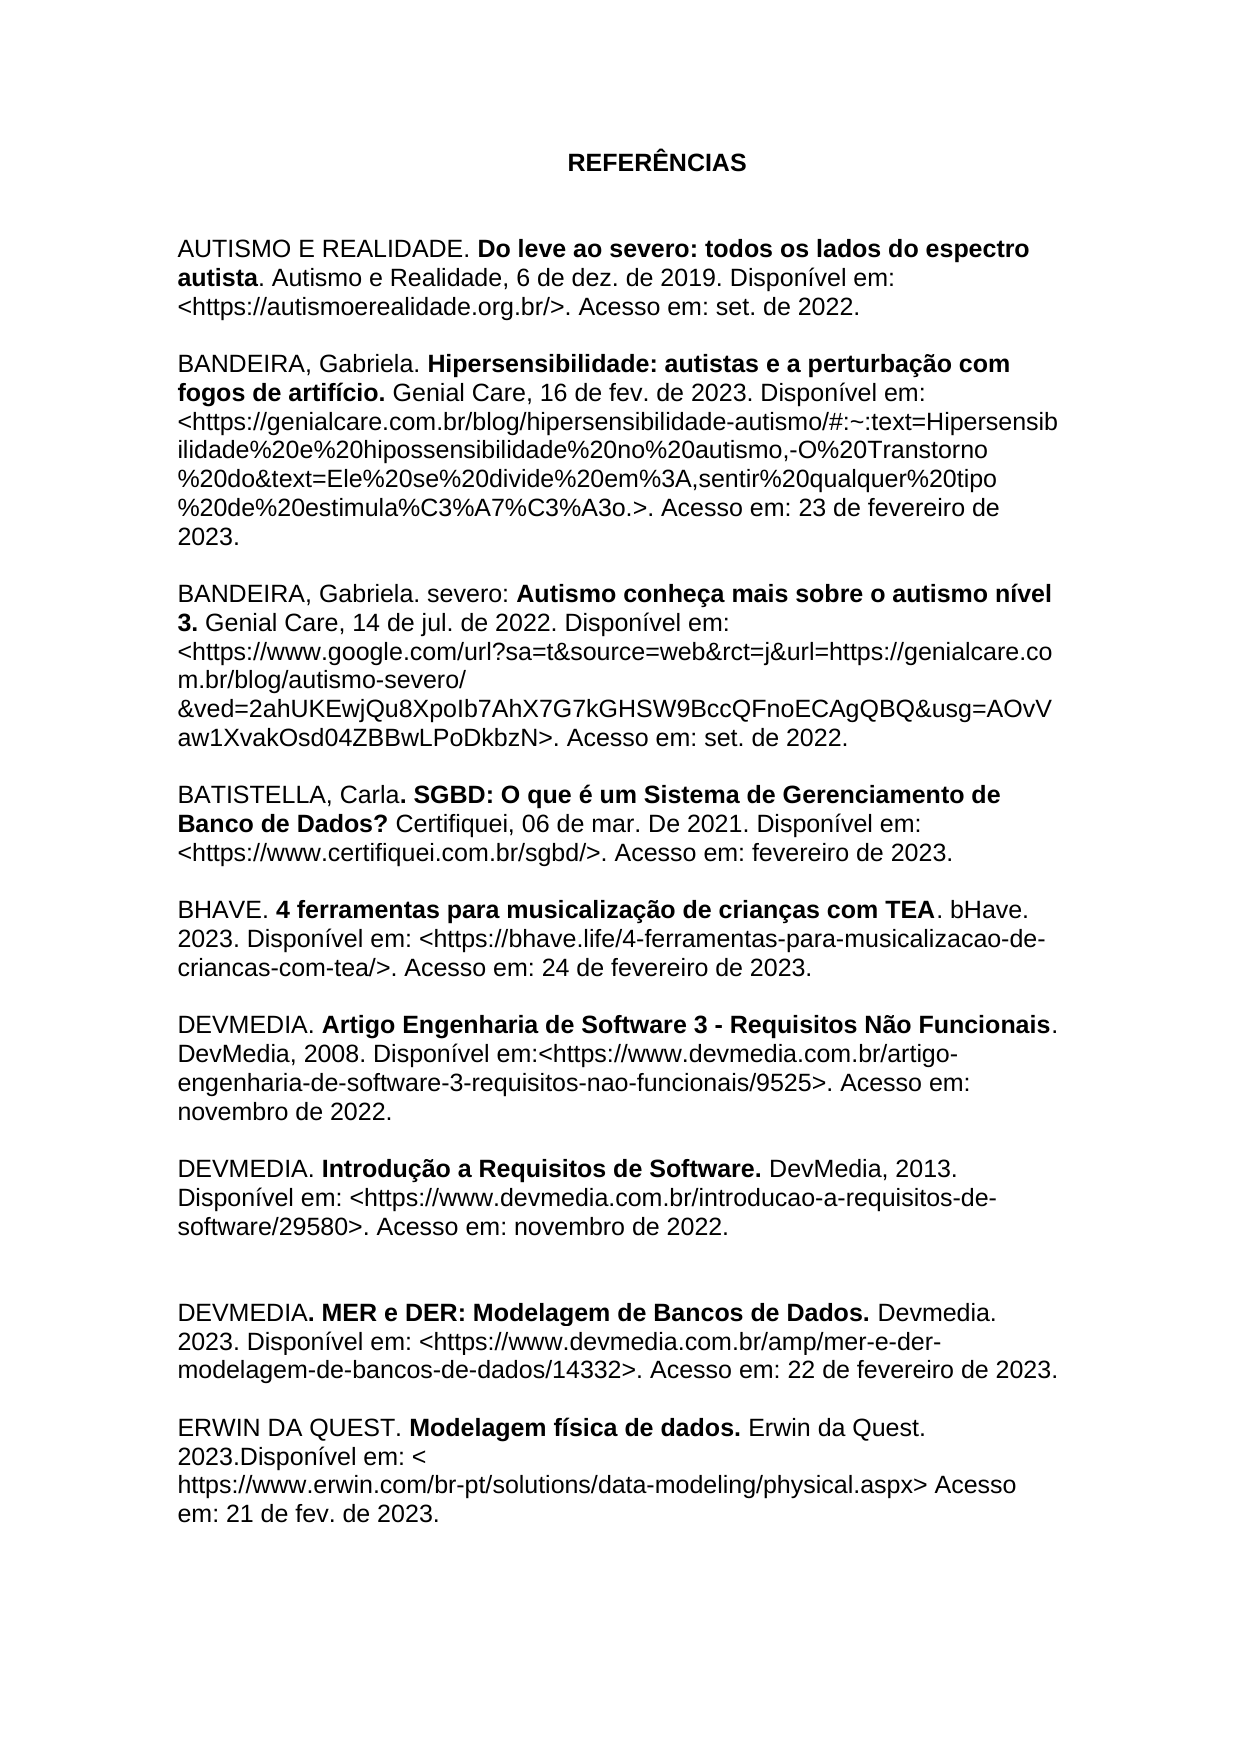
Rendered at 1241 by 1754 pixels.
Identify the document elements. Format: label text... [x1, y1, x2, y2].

text BANDEIRA, Gabriela. Hipersensibilidade: autistas e a perturbação com fogos de artifício. Genial Care, 16 de fev. de 2023. Disponível em: <https://genialcare.com.br/blog/hipersensibilidade-autismo/#:~:text=Hipersensibilidade%20e%20hipossensibilidade%20no%20autismo,-O%20Transtorno%20do&text=Ele%20se%20divide%20em%3A,sentir%20qualquer%20tipo%20de%20estimula%C3%A7%C3%A3o.>. Acesso em: 23 de fevereiro de 2023. [177, 349, 1063, 550]
text REFERÊNCIAS [177, 148, 1063, 176]
text BANDEIRA, Gabriela. severo: Autismo conheça mais sobre o autismo nível 3. Genial Care, 14 de jul. de 2022. Disponível em: <https://www.google.com/url?sa=t&source=web&rct=j&url=https://genialcare.com.br/blog/autismo-severo/&ved=2ahUKEwjQu8XpoIb7AhX7G7kGHSW9BccQFnoECAgQBQ&usg=AOvVaw1XvakOsd04ZBBwLPoDkbzN>. Acesso em: set. de 2022. [177, 579, 1063, 751]
text AUTISMO E REALIDADE. Do leve ao severo: todos os lados do espectro autista. Autismo e Realidade, 6 de dez. de 2019. Disponível em: <https://autismoerealidade.org.br/>. Acesso em: set. de 2022. [177, 234, 1063, 320]
text ERWIN DA QUEST. Modelagem física de dados. Erwin da Quest. 2023.Disponível em: < https://www.erwin.com/br-pt/solutions/data-modeling/physical.aspx> Acesso em: 21 de fev. de 2023. [177, 1413, 1063, 1528]
text DEVMEDIA. Artigo Engenharia de Software 3 - Requisitos Não Funcionais. DevMedia, 2008. Disponível em:<https://www.devmedia.com.br/artigo-engenharia-de-software-3-requisitos-nao-funcionais/9525>. Acesso em: novembro de 2022. [177, 1010, 1063, 1125]
text DEVMEDIA. Introdução a Requisitos de Software. DevMedia, 2013. Disponível em: <https://www.devmedia.com.br/introducao-a-requisitos-de-software/29580>. Acesso em: novembro de 2022. [177, 1154, 1063, 1240]
text BHAVE. 4 ferramentas para musicalização de crianças com TEA. bHave. 2023. Disponível em: <https://bhave.life/4-ferramentas-para-musicalizacao-de-criancas-com-tea/>. Acesso em: 24 de fevereiro de 2023. [177, 895, 1063, 981]
text BATISTELLA, Carla. SGBD: O que é um Sistema de Gerenciamento de Banco de Dados? Certifiquei, 06 de mar. De 2021. Disponível em: <https://www.certifiquei.com.br/sgbd/>. Acesso em: fevereiro de 2023. [177, 780, 1063, 866]
